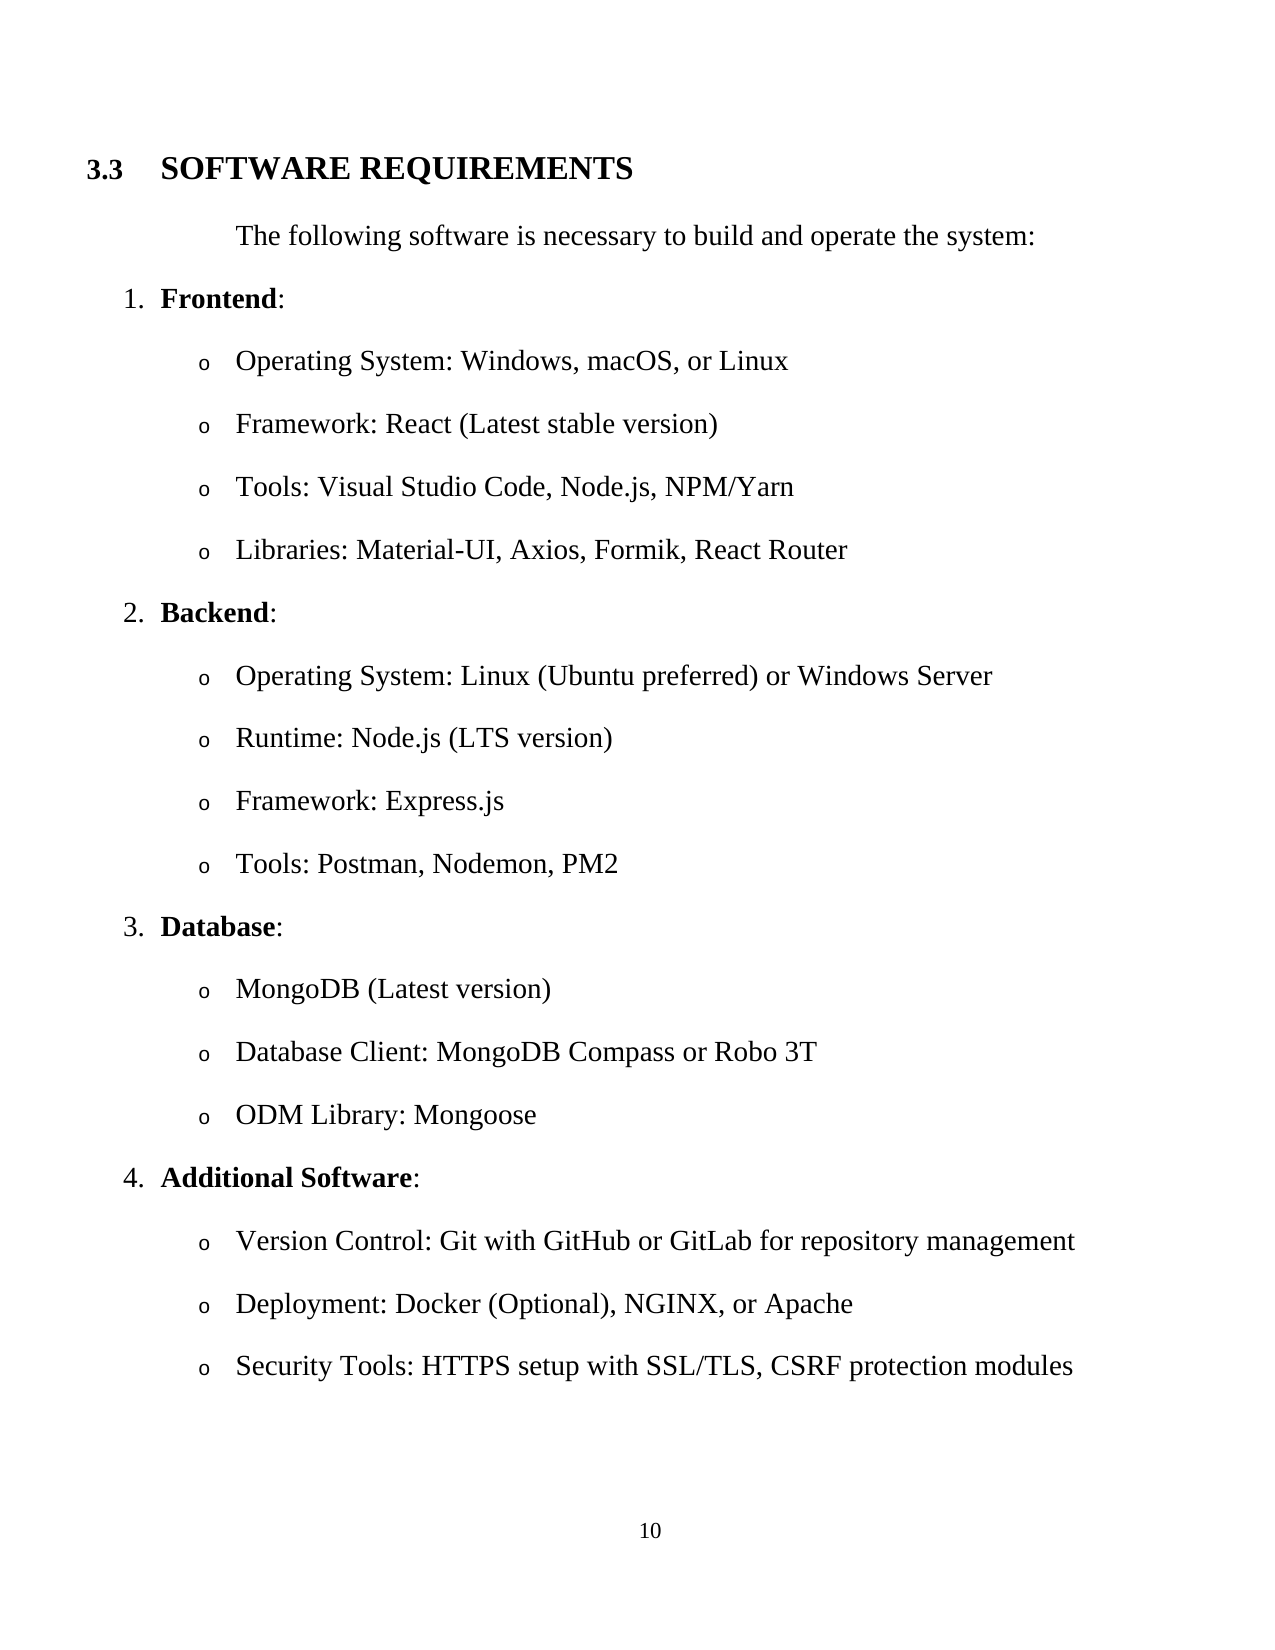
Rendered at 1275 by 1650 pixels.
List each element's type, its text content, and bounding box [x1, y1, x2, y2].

list Backend: [123, 595, 1214, 628]
list Framework: Express.js [198, 783, 1214, 817]
text The following software is necessary to build and operate the system: [160, 218, 1214, 251]
list Runtime: Node.js (LTS version) [198, 720, 1214, 754]
list Database: [123, 909, 1214, 942]
list Deployment: Docker (Optional), NGINX, or Apache [198, 1286, 1214, 1319]
list Tools: Postman, Nodemon, PM2 [198, 846, 1214, 879]
list ODM Library: Mongoose [198, 1097, 1214, 1131]
list Version Control: Git with GitHub or GitLab for repository management [198, 1223, 1214, 1256]
list Tools: Visual Studio Code, Node.js, NPM/Yarn [198, 469, 1214, 503]
list Operating System: Linux (Ubuntu preferred) or Windows Server [198, 658, 1214, 691]
list Additional Software: [123, 1160, 1214, 1194]
list Security Tools: HTTPS setup with SSL/TLS, CSRF protection modules [198, 1348, 1214, 1382]
list Frontend: [123, 281, 1214, 314]
list Database Client: MongoDB Compass or Robo 3T [198, 1034, 1214, 1068]
list Framework: React (Latest stable version) [198, 406, 1214, 440]
list MongoDB (Latest version) [198, 972, 1214, 1005]
subtitle SOFTWARE REQUIREMENTS [123, 148, 1214, 186]
list Libraries: Material-UI, Axios, Formik, React Router [198, 532, 1214, 566]
list Operating System: Windows, macOS, or Linux [198, 343, 1214, 377]
